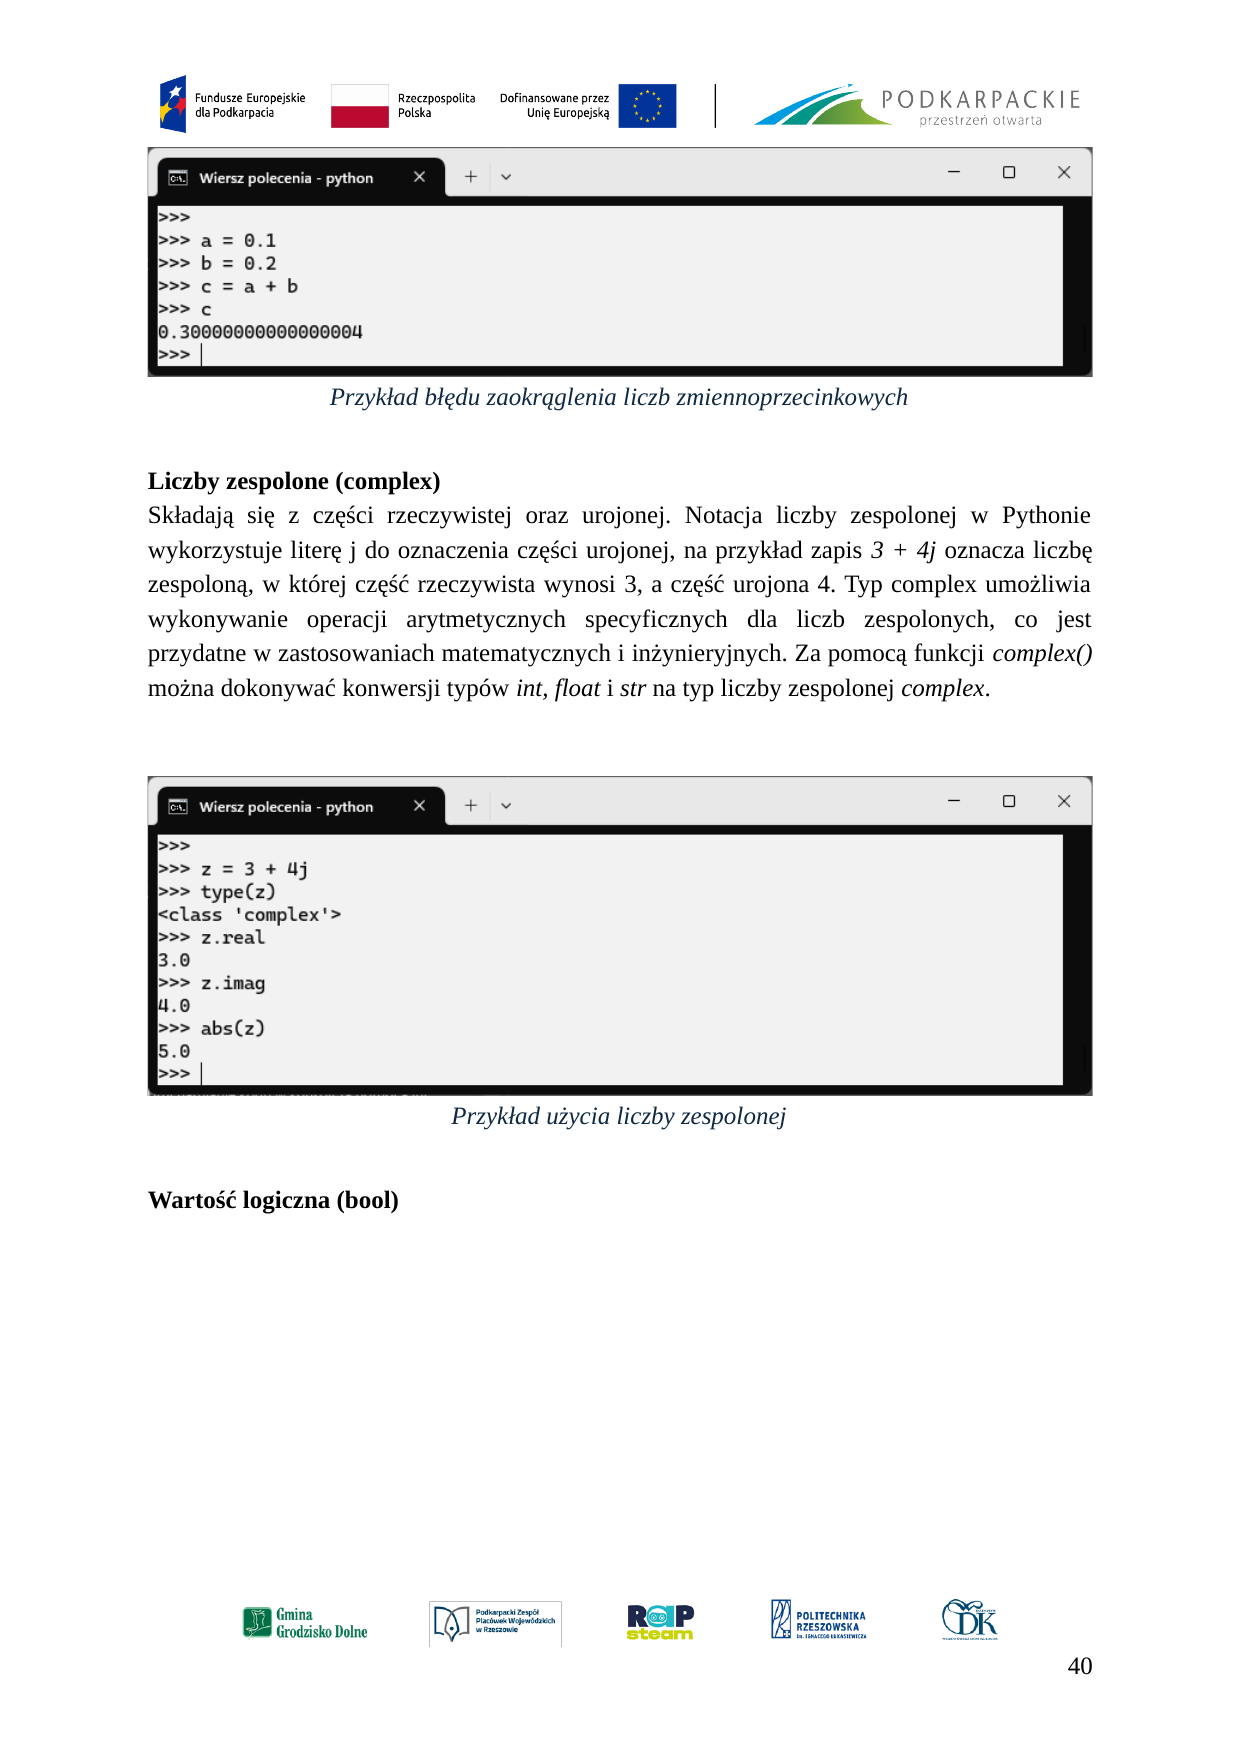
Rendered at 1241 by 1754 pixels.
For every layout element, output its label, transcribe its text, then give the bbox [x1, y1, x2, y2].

picture [147, 776, 1093, 1096]
text Liczby zespolone (complex) [148, 466, 1092, 495]
text Składają się z części rzeczywistej oraz urojonej. Notacja liczby zespolonej w Pythonie wykorzystuje literę j do oznaczenia części urojonej, na przykład zapis 3 + 4j oznacza liczbę zespoloną, w której część rzeczywista wynosi 3, a część urojona 4. Typ complex umożliwia wykonywanie operacji arytmetycznych specyficznych dla liczb zespolonych, co jest przydatne w zastosowaniach matematycznych i inżynieryjnych. Za pomocą funkcji complex() można dokonywać konwersji typów int, float i str na typ liczby zespolonej complex. [148, 500, 1092, 702]
text Przykład użycia liczby zespolonej [148, 1101, 1092, 1130]
text Przykład błędu zaokrąglenia liczb zmiennoprzecinkowych [148, 382, 1092, 411]
picture [147, 60, 1093, 377]
text Wartość logiczna (bool) [148, 1185, 1092, 1214]
picture [242, 1585, 998, 1652]
